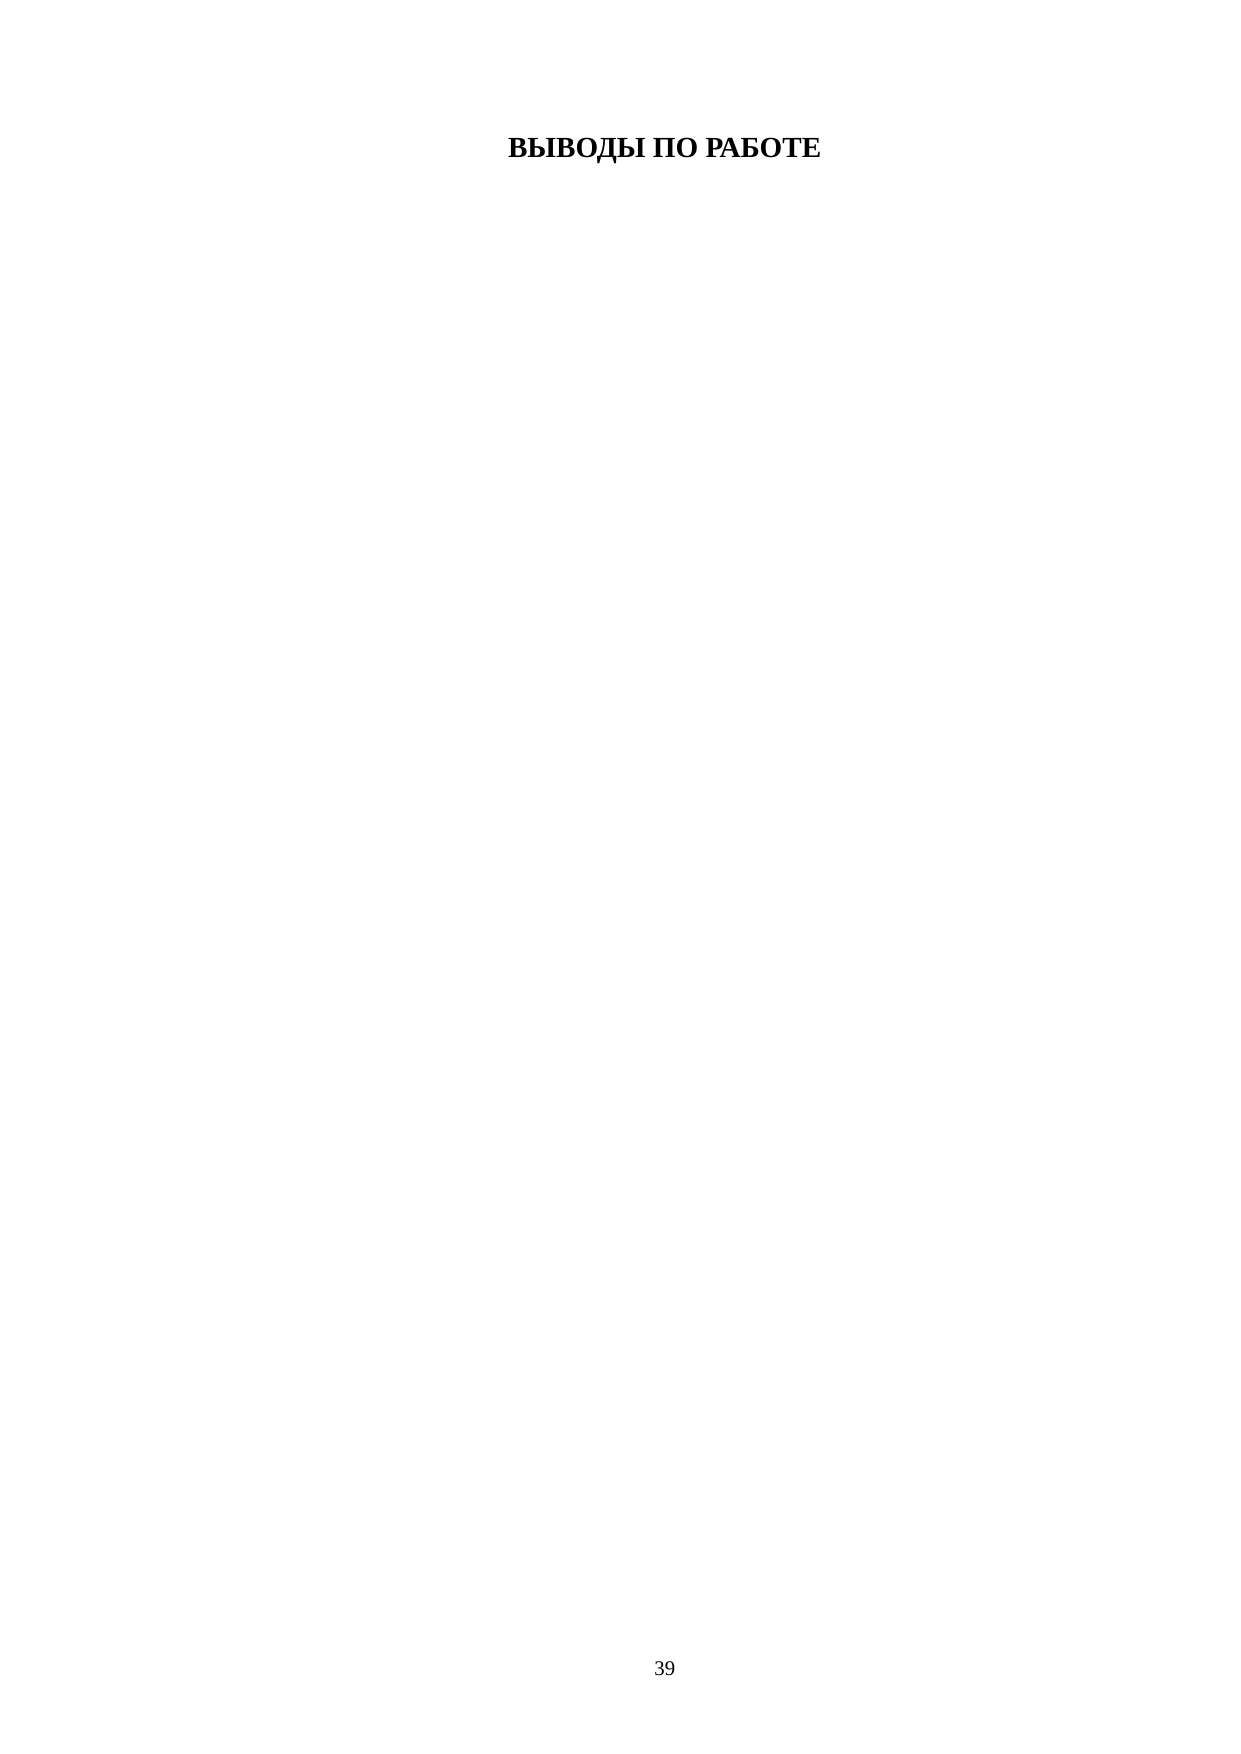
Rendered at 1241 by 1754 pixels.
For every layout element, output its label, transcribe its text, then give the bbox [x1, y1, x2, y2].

subtitle ВЫВОДЫ ПО РАБОТЕ [177, 131, 1152, 164]
